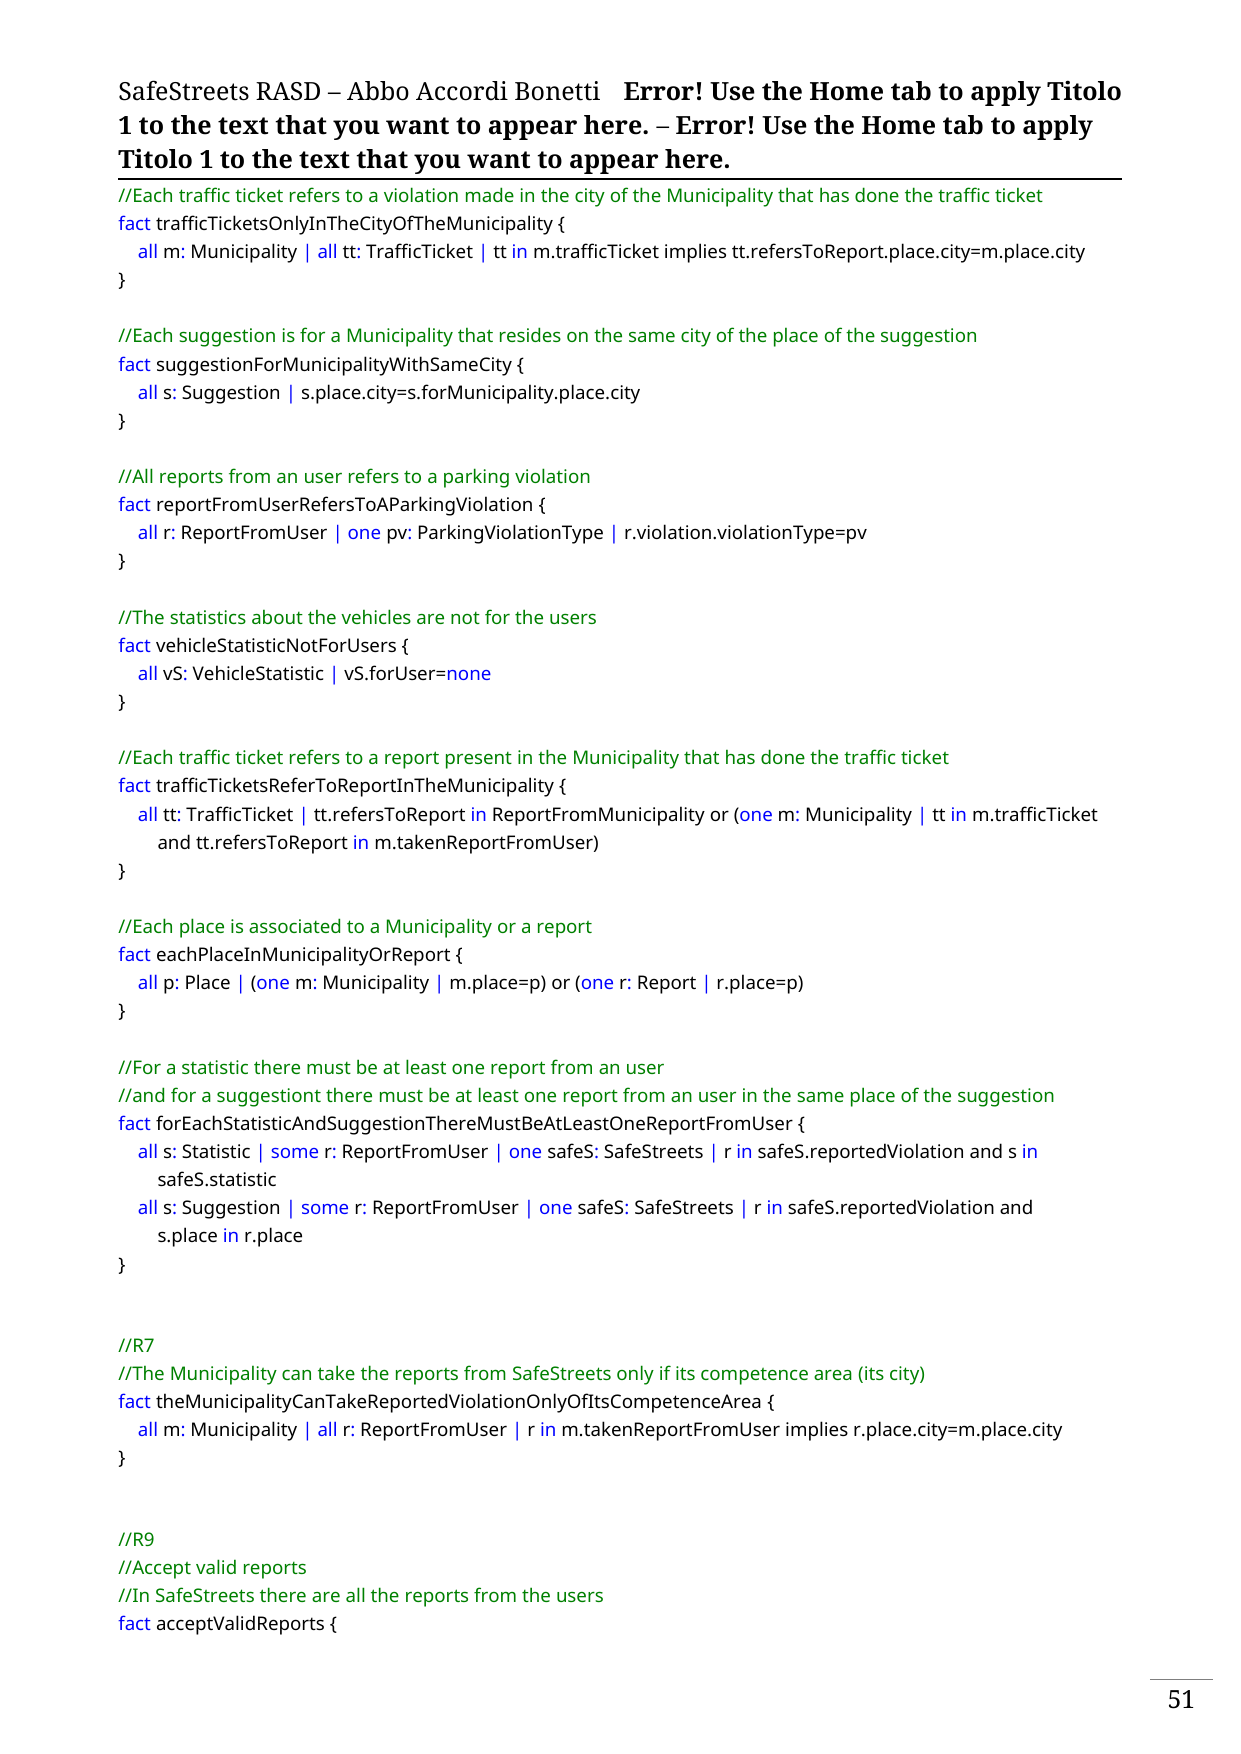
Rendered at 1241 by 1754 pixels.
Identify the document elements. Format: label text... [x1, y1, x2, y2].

text } [118, 686, 1122, 714]
text all s: Suggestion | s.place.city=s.forMunicipality.place.city [118, 376, 1122, 404]
text //and for a suggestiont there must be at least one report from an user in the same place of the suggestion [118, 1079, 1122, 1108]
text //For a statistic there must be at least one report from an user [118, 1051, 1122, 1079]
text all s: Statistic | some r: ReportFromUser | one safeS: SafeStreets | r in safeS.reportedViolation and s in [118, 1136, 1122, 1164]
text fact vehicleStatisticNotForUsers { [118, 629, 1122, 658]
text s.place in r.place [118, 1220, 1122, 1248]
text //Each suggestion is for a Municipality that resides on the same city of the place of the suggestion [118, 320, 1122, 348]
text } [118, 1248, 1122, 1276]
text //R7 [118, 1329, 1122, 1358]
text fact trafficTicketsReferToReportInTheMunicipality { [118, 770, 1122, 798]
text all vS: VehicleStatistic | vS.forUser=none [118, 658, 1122, 686]
text fact forEachStatisticAndSuggestionThereMustBeAtLeastOneReportFromUser { [118, 1108, 1122, 1136]
text all p: Place | (one m: Municipality | m.place=p) or (one r: Report | r.place=p) [118, 967, 1122, 995]
text //All reports from an user refers to a parking violation [118, 461, 1122, 489]
text safeS.statistic [118, 1164, 1122, 1192]
text //The Municipality can take the reports from SafeStreets only if its competence area (its city) [118, 1358, 1122, 1386]
text fact theMunicipalityCanTakeReportedViolationOnlyOfItsCompetenceArea { [118, 1386, 1122, 1414]
text fact trafficTicketsOnlyInTheCityOfTheMunicipality { [118, 208, 1122, 236]
text fact acceptValidReports { [118, 1608, 1122, 1636]
text //Each place is associated to a Municipality or a report [118, 911, 1122, 939]
text } [118, 264, 1122, 292]
text all tt: TrafficTicket | tt.refersToReport in ReportFromMunicipality or (one m: Municipality | tt in m.trafficTicket [118, 798, 1122, 826]
text fact eachPlaceInMunicipalityOrReport { [118, 939, 1122, 967]
text all s: Suggestion | some r: ReportFromUser | one safeS: SafeStreets | r in safeS.reportedViolation and [118, 1192, 1122, 1220]
text } [118, 404, 1122, 433]
text //Accept valid reports [118, 1551, 1122, 1579]
text //Each traffic ticket refers to a report present in the Municipality that has done the traffic ticket [118, 742, 1122, 770]
text } [118, 854, 1122, 883]
text fact suggestionForMunicipalityWithSameCity { [118, 348, 1122, 376]
text all m: Municipality | all r: ReportFromUser | r in m.takenReportFromUser implies r.place.city=m.place.city [118, 1414, 1122, 1442]
text all r: ReportFromUser | one pv: ParkingViolationType | r.violation.violationType=pv [118, 517, 1122, 545]
text } [118, 1442, 1122, 1470]
text //The statistics about the vehicles are not for the users [118, 601, 1122, 629]
text //In SafeStreets there are all the reports from the users [118, 1579, 1122, 1608]
text } [118, 995, 1122, 1023]
text //R9 [118, 1523, 1122, 1551]
text } [118, 545, 1122, 573]
text all m: Municipality | all tt: TrafficTicket | tt in m.trafficTicket implies tt.refersToReport.place.city=m.place.city [118, 236, 1122, 264]
text and tt.refersToReport in m.takenReportFromUser) [118, 826, 1122, 854]
text //Each traffic ticket refers to a violation made in the city of the Municipality that has done the traffic ticket [118, 180, 1122, 208]
text fact reportFromUserRefersToAParkingViolation { [118, 489, 1122, 517]
